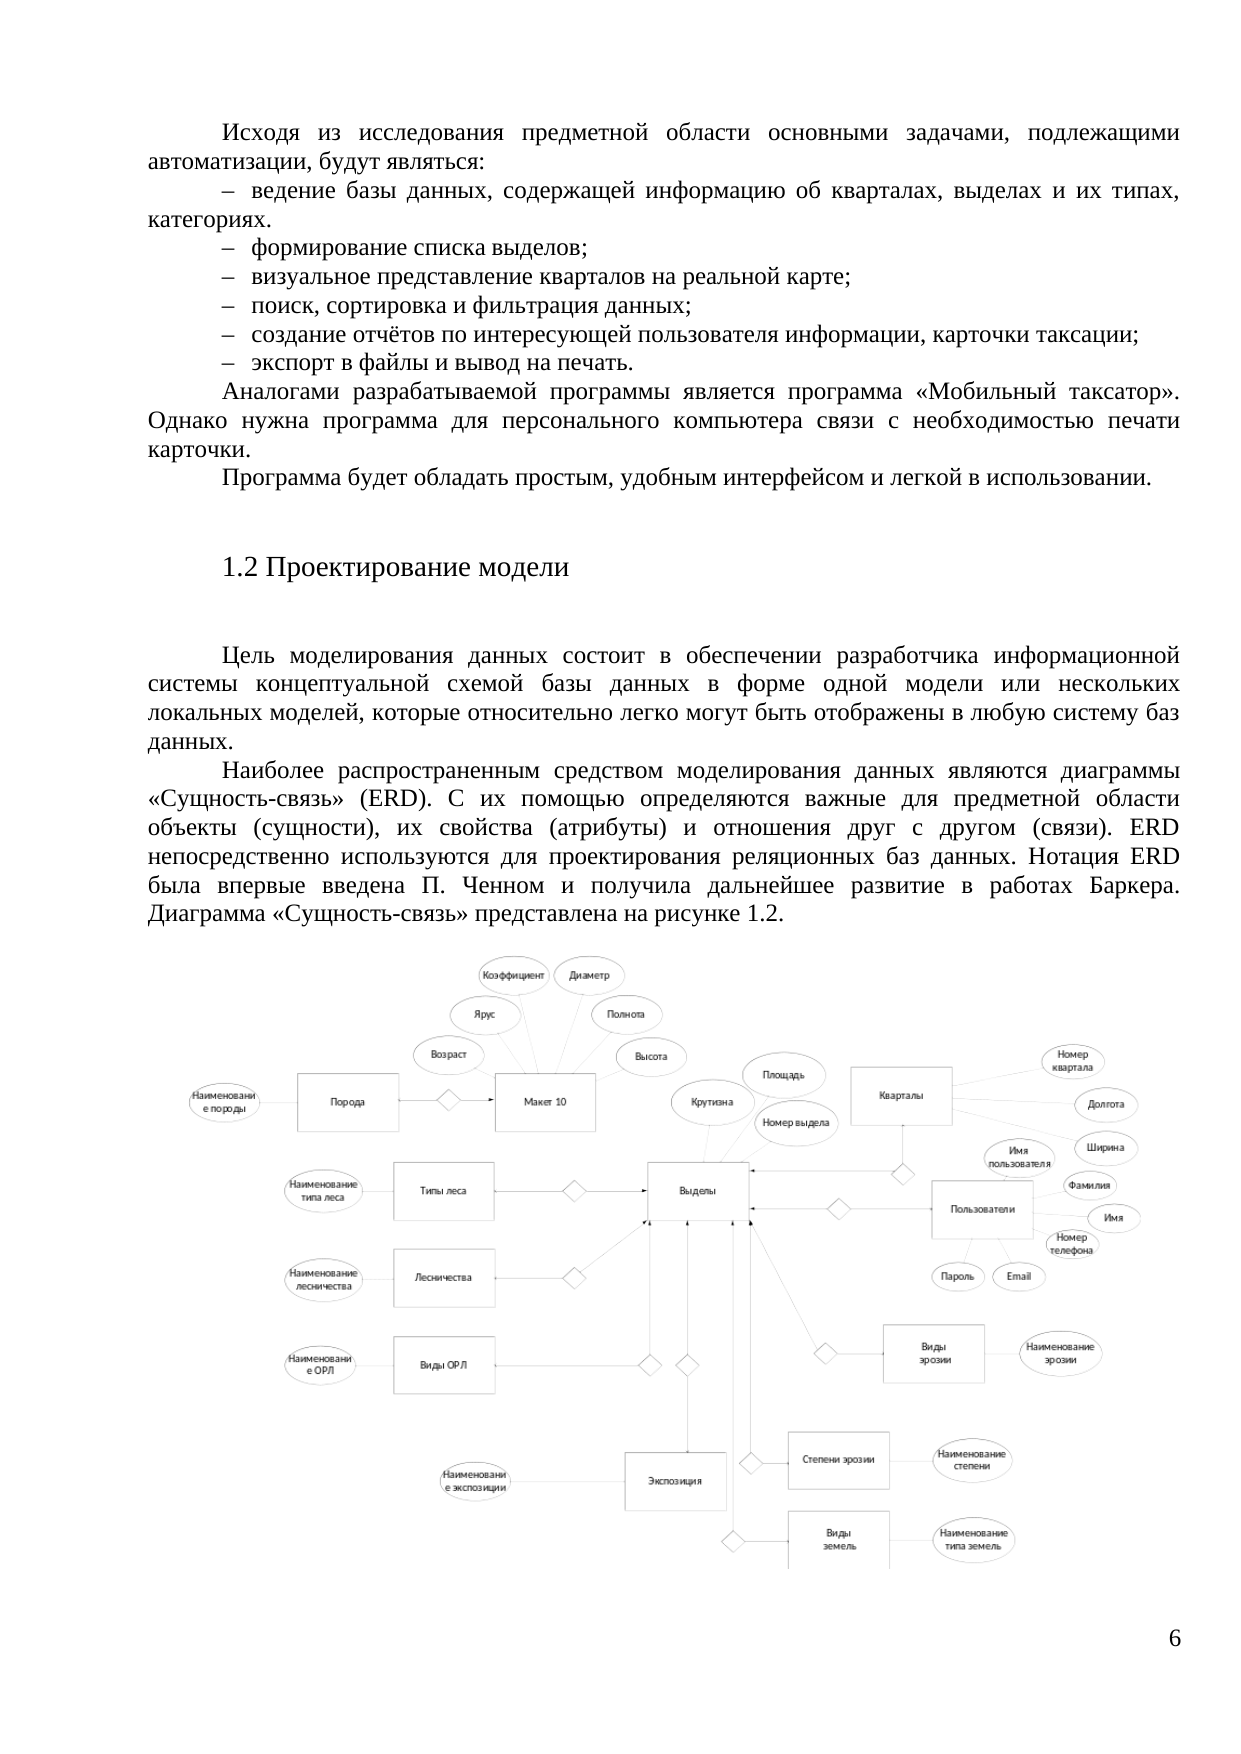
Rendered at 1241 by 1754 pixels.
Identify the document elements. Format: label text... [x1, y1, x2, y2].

list создание отчётов по интересующей пользователя информации, карточки таксации; [148, 319, 1181, 347]
text Исходя из исследования предметной области основными задачами, подлежащими автоматизации, будут являться: [148, 117, 1181, 175]
text Наиболее распространенным средством моделирования данных являются диаграммы «Сущность-связь» (ERD). С их помощью определяются важные для предметной области объекты (сущности), их свойства (атрибуты) и отношения друг с другом (связи). ERD непосредственно используются для проектирования реляционных баз данных. Нотация ERD была впервые введена П. Ченном и получила дальнейшее развитие в работах Баркера. Диаграмма «Сущность-связь» представлена на рисунке 1.2. [148, 755, 1181, 927]
list экспорт в файлы и вывод на печать. [148, 347, 1181, 376]
list визуальное представление кварталов на реальной карте; [148, 261, 1181, 290]
list Проектирование модели [222, 549, 1189, 582]
list ведение базы данных, содержащей информацию об кварталах, выделах и их типах, категориях. [148, 175, 1181, 232]
text Программа будет обладать простым, удобным интерфейсом и легкой в использовании. [148, 462, 1181, 491]
text Цель моделирования данных состоит в обеспечении разработчика информационной системы концептуальной схемой базы данных в форме одной модели или нескольких локальных моделей, которые относительно легко могут быть отображены в любую систему баз данных. [148, 640, 1181, 755]
list поиск, сортировка и фильтрация данных; [148, 290, 1181, 319]
list формирование списка выделов; [148, 232, 1181, 261]
text Аналогами разрабатываемой программы является программа «Мобильный таксатор». Однако нужна программа для персонального компьютера связи с необходимостью печати карточки. [148, 376, 1181, 462]
